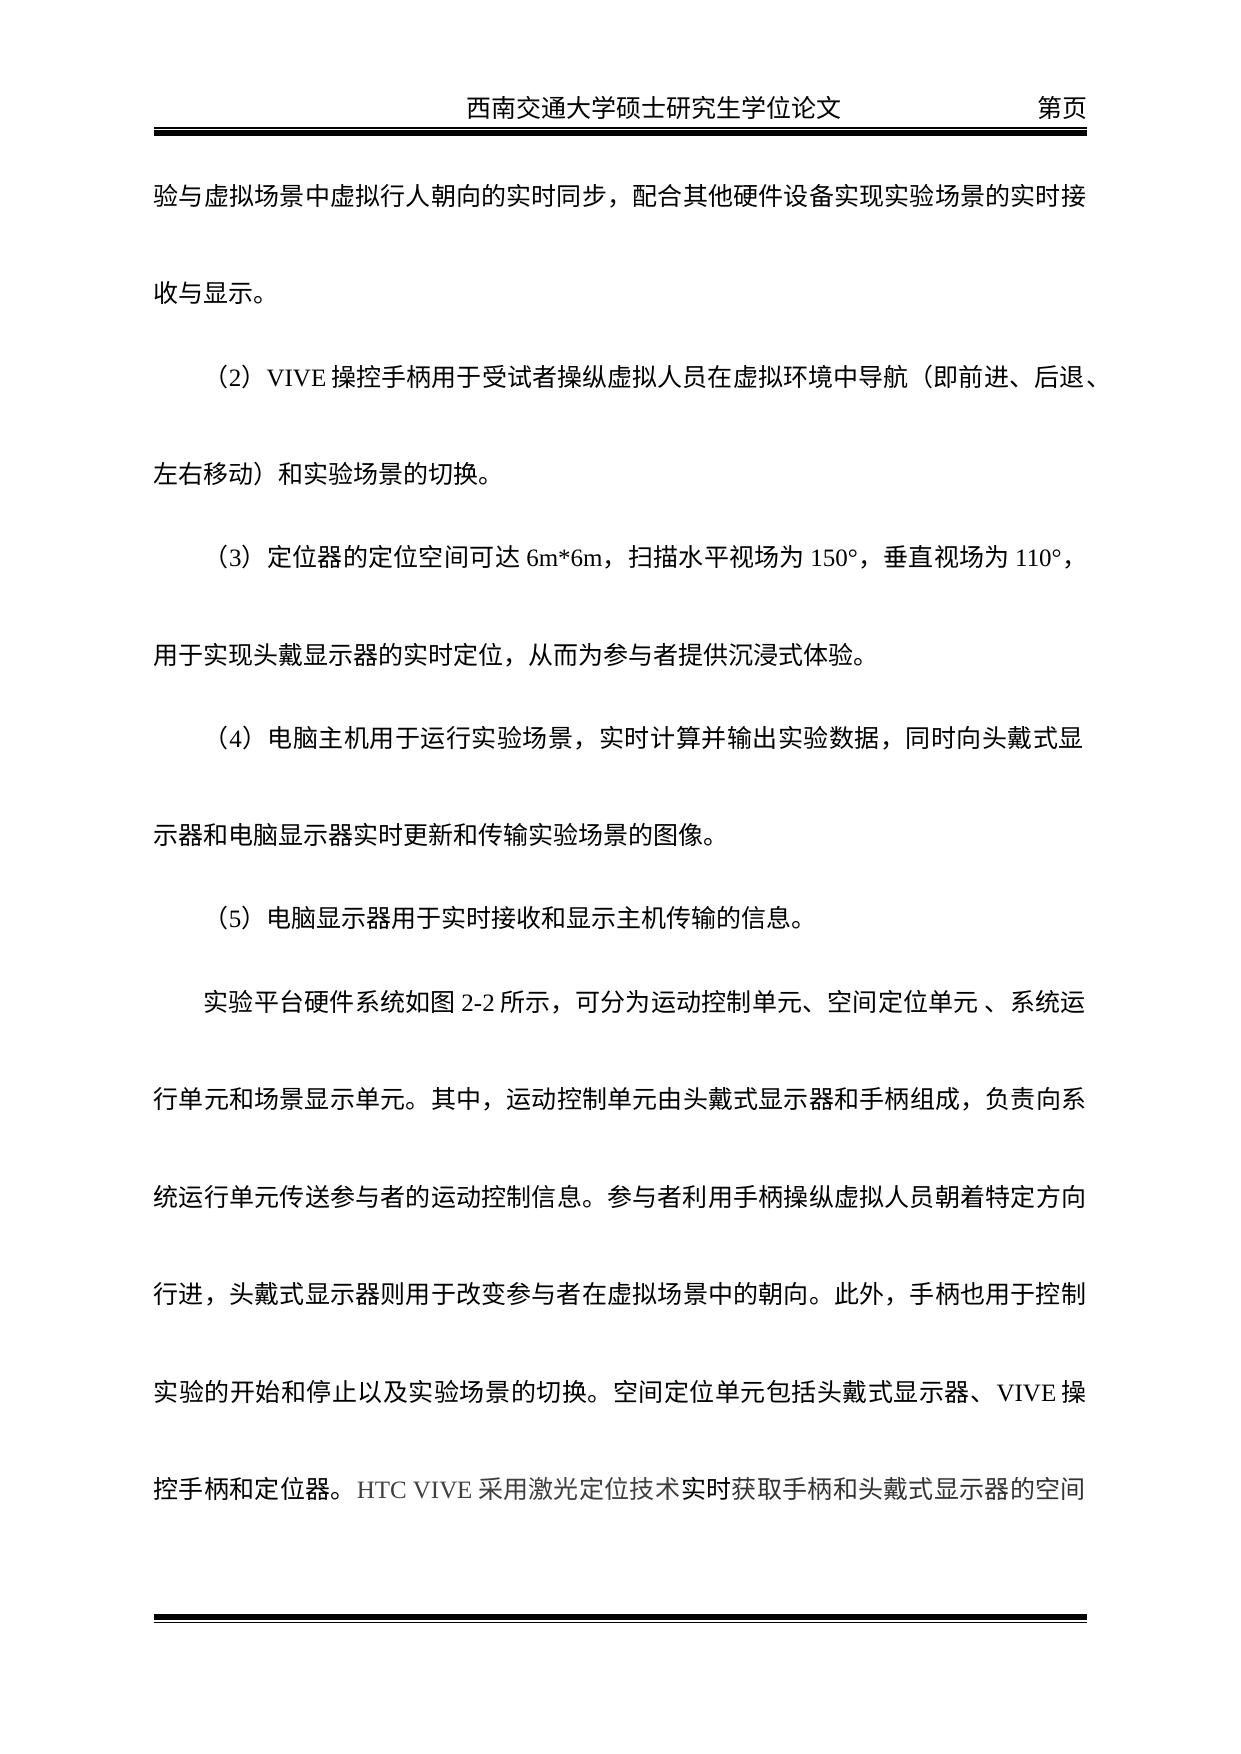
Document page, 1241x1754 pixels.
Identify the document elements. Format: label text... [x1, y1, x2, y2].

text （2）VIVE操控手柄用于受试者操纵虚拟人员在虚拟环境中导航（即前进、后退、左右移动）和实验场景的切换。 [153, 343, 1087, 505]
text （4）电脑主机用于运行实验场景，实时计算并输出实验数据，同时向头戴式显示器和电脑显示器实时更新和传输实验场景的图像。 [153, 704, 1087, 866]
text （5）电脑显示器用于实时接收和显示主机传输的信息。 [153, 884, 1087, 949]
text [153, 968, 1087, 1520]
text （3）定位器的定位空间可达 6m*6m，扫描水平视场为150°，垂直视场为110°，用于实现头戴显示器的实时定位，从而为参与者提供沉浸式体验。 [153, 523, 1087, 686]
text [153, 162, 1087, 324]
